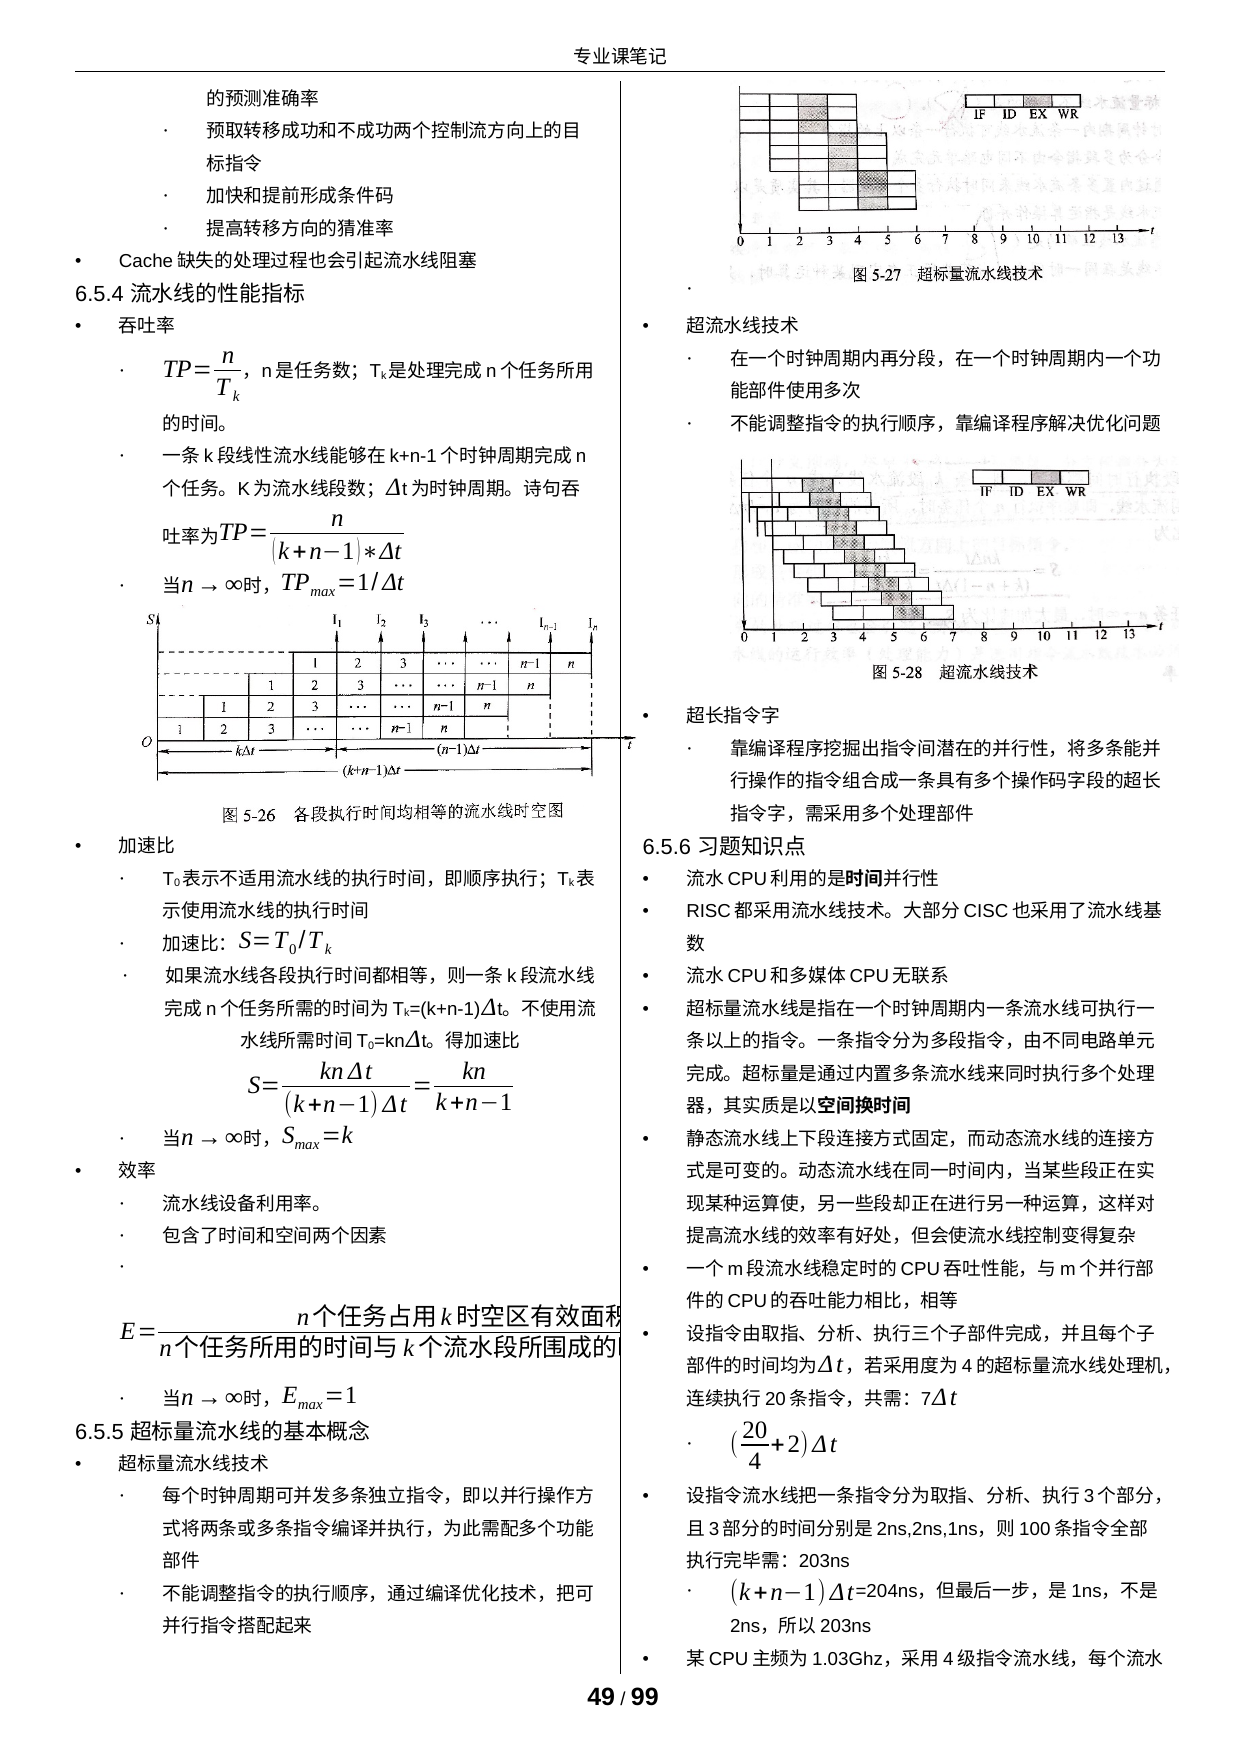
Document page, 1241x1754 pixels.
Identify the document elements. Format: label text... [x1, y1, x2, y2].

text 超长指令字 [642, 698, 1165, 731]
list 不能调整指令的执行顺序，通过编译优化技术，把可并行指令搭配起来 [119, 1576, 598, 1641]
picture [621, 605, 642, 824]
list 当时， [119, 1381, 598, 1413]
text 流水CPU利用的是时间并行性 [642, 861, 1165, 893]
list 靠编译程序挖掘出指令间潜在的并行性，将多条能并行操作的指令组合成一条具有多个操作码字段的超长指令字，需采用多个处理部件 [686, 731, 1165, 828]
list ，n是任务数；Tk是处理完成n个任务所用的时间。 [119, 341, 598, 438]
subtitle 流水线的性能指标 [75, 276, 598, 308]
list 加速比： [119, 926, 598, 958]
subtitle 习题知识点 [642, 828, 1165, 861]
list 预取转移成功和不成功两个控制流方向上的目标指令 [162, 113, 598, 178]
picture [118, 605, 620, 824]
text 流水CPU和多媒体CPU无联系 [642, 958, 1165, 991]
subtitle 超标量流水线的基本概念 [75, 1413, 598, 1446]
picture [729, 80, 1162, 286]
list 每个时钟周期可并发多条独立指令，即以并行操作方式将两条或多条指令编译并执行，为此需配多个功能部件 [119, 1478, 598, 1576]
list =204ns，但最后一步，是1ns，不是2ns，所以203ns [686, 1576, 1165, 1641]
text 超标量流水线是指在一个时钟周期内一条流水线可执行一条以上的指令。一条指令分为多段指令，由不同电路单元完成。超标量是通过内置多条流水线来同时执行多个处理器，其实质是以空间换时间 [642, 991, 1165, 1121]
picture [729, 454, 1179, 683]
list 对转移指令进行分支预测，尽早生成转移目标地址。分支预测分为简单（静态）预测和动态预测。静态预测总是预测条件不满足，即继续执行分支指令的后继指令。动态预测根据程序执行的历史情况，进行动态预测调整，有较高的预测准确率 [162, 81, 598, 113]
text 一个m段流水线稳定时的CPU吞吐性能，与m个并行部件的CPU的吞吐能力相比，相等 [642, 1251, 1165, 1316]
text 超标量流水线技术 [75, 1446, 598, 1478]
list 包含了时间和空间两个因素 [119, 1218, 598, 1251]
text 设指令由取指、分析、执行三个子部件完成，并且每个子部件的时间均为，若采用度为4的超标量流水线处理机，连续执行20条指令，共需：7 [642, 1316, 1165, 1413]
text 吞吐率 [75, 308, 598, 341]
text 某CPU主频为1.03Ghz，采用4级指令流水线，每个流水段的执行需1个时钟周期。假设CPU执行了100条指令，无任何阻塞，求此时流水线吞吐率： [642, 1641, 1165, 1673]
list 在一个时钟周期内再分段，在一个时钟周期内一个功能部件使用多次 [686, 341, 1165, 406]
list 一条k段线性流水线能够在k+n-1个时钟周期完成n个任务。K为流水线段数；t为时钟周期。诗句吞吐率为 [119, 438, 598, 568]
list 当时， [119, 568, 598, 601]
text 静态流水线上下段连接方式固定，而动态流水线的连接方式是可变的。动态流水线在同一时间内，当某些段正在实现某种运算使，另一些段却正在进行另一种运算，这样对提高流水线的效率有好处，但会使流水线控制变得复杂 [642, 1121, 1165, 1251]
text Cache缺失的处理过程也会引起流水线阻塞 [75, 243, 598, 276]
list 加快和提前形成条件码 [162, 178, 598, 211]
list 如果流水线各段执行时间都相等，则一条k段流水线完成n个任务所需的时间为Tk=(k+n-1)t。不使用流水线所需时间T0=knt。得加速比 [119, 958, 598, 1121]
text 效率 [75, 1153, 598, 1186]
list T0表示不适用流水线的执行时间，即顺序执行；Tk表示使用流水线的执行时间 [119, 861, 598, 926]
list 流水线设备利用率。 [119, 1186, 598, 1218]
text 加速比 [75, 828, 598, 861]
list 当时， [119, 1121, 598, 1153]
text 设指令流水线把一条指令分为取指、分析、执行3个部分，且3部分的时间分别是2ns,2ns,1ns，则100条指令全部执行完毕需：203ns [642, 1478, 1165, 1576]
text 超流水线技术 [642, 308, 1165, 341]
list 提高转移方向的猜准率 [162, 211, 598, 243]
text RISC都采用流水线技术。大部分CISC也采用了流水线基数 [642, 893, 1165, 958]
